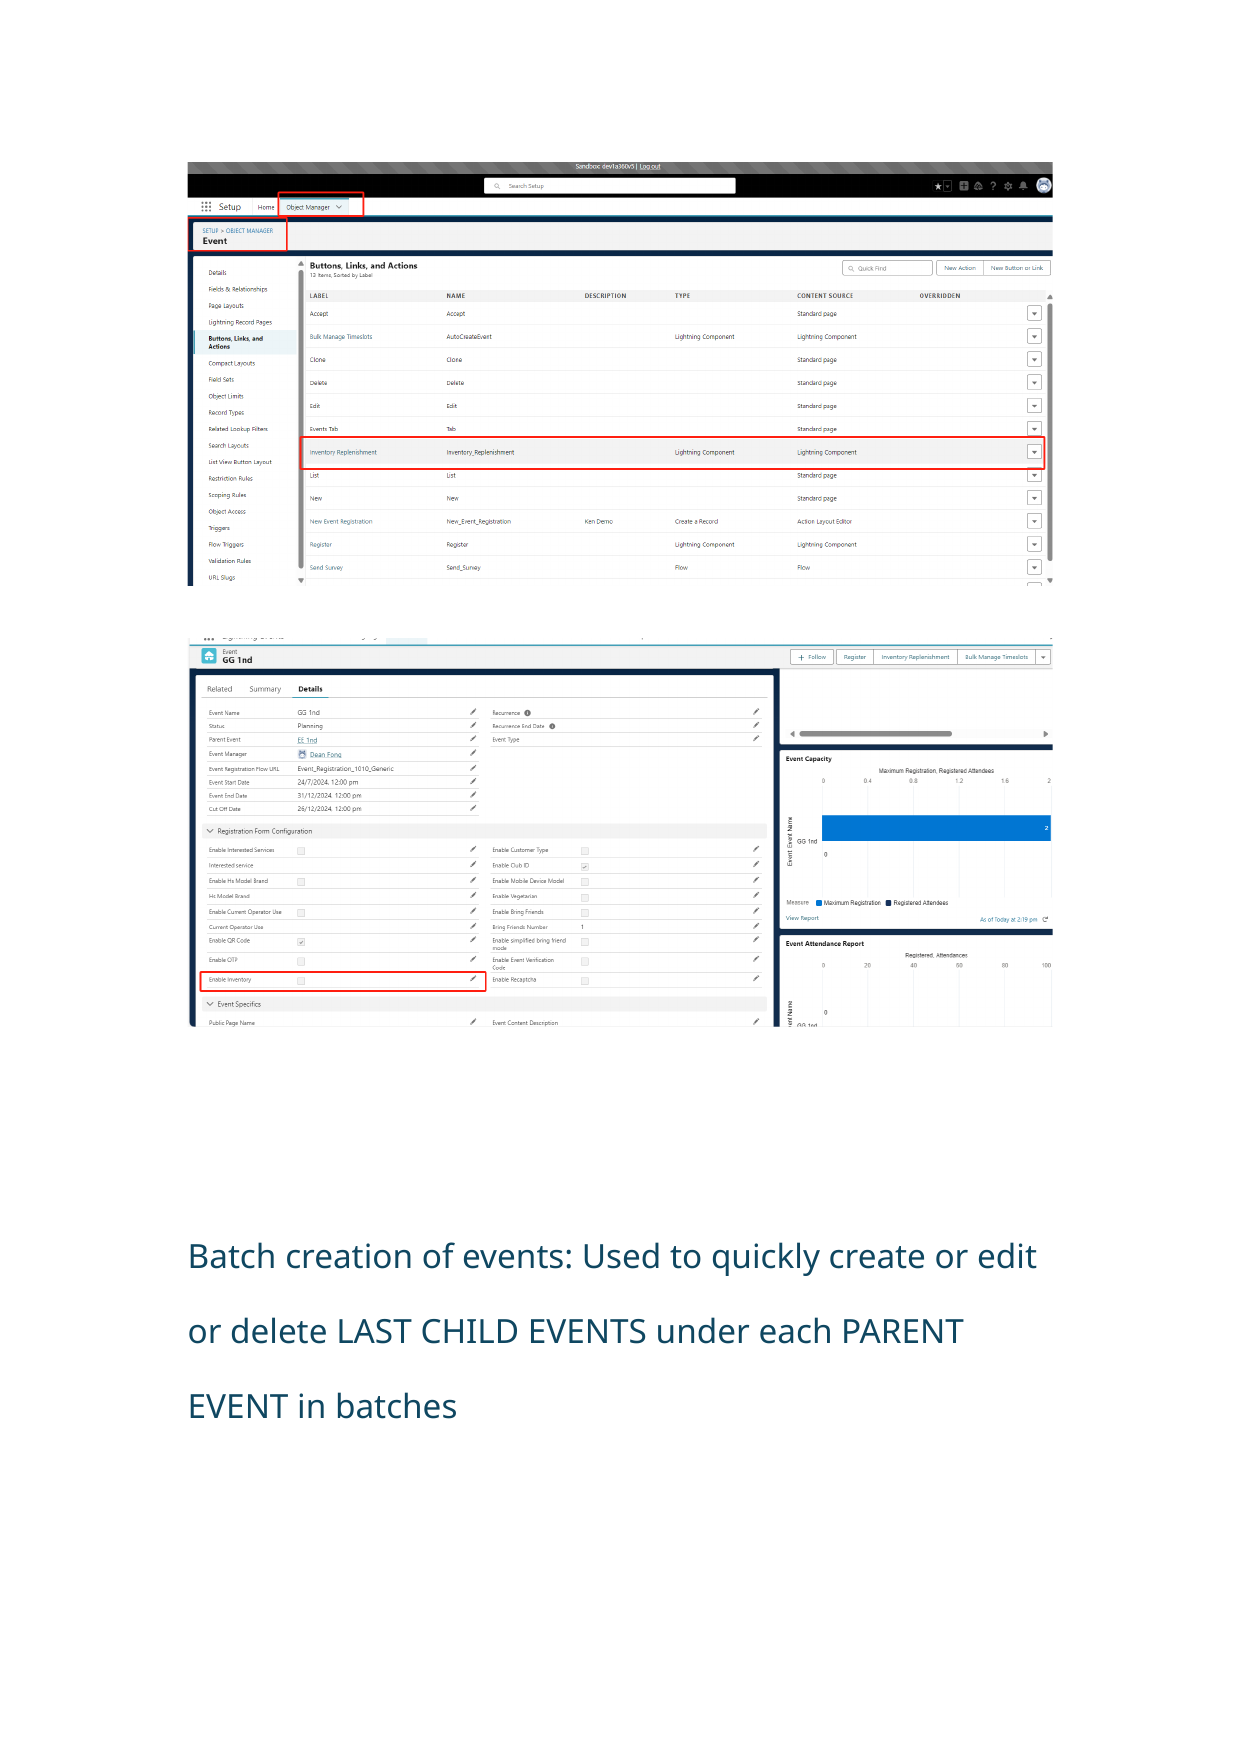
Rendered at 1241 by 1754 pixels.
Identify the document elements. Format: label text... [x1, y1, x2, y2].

picture [187, 638, 1053, 1027]
picture [187, 162, 1053, 586]
text Batch creation of events: Used to quickly create or edit or delete LAST CHILD EVENTS under each PARENT EVENT in batches [187, 1223, 1053, 1438]
